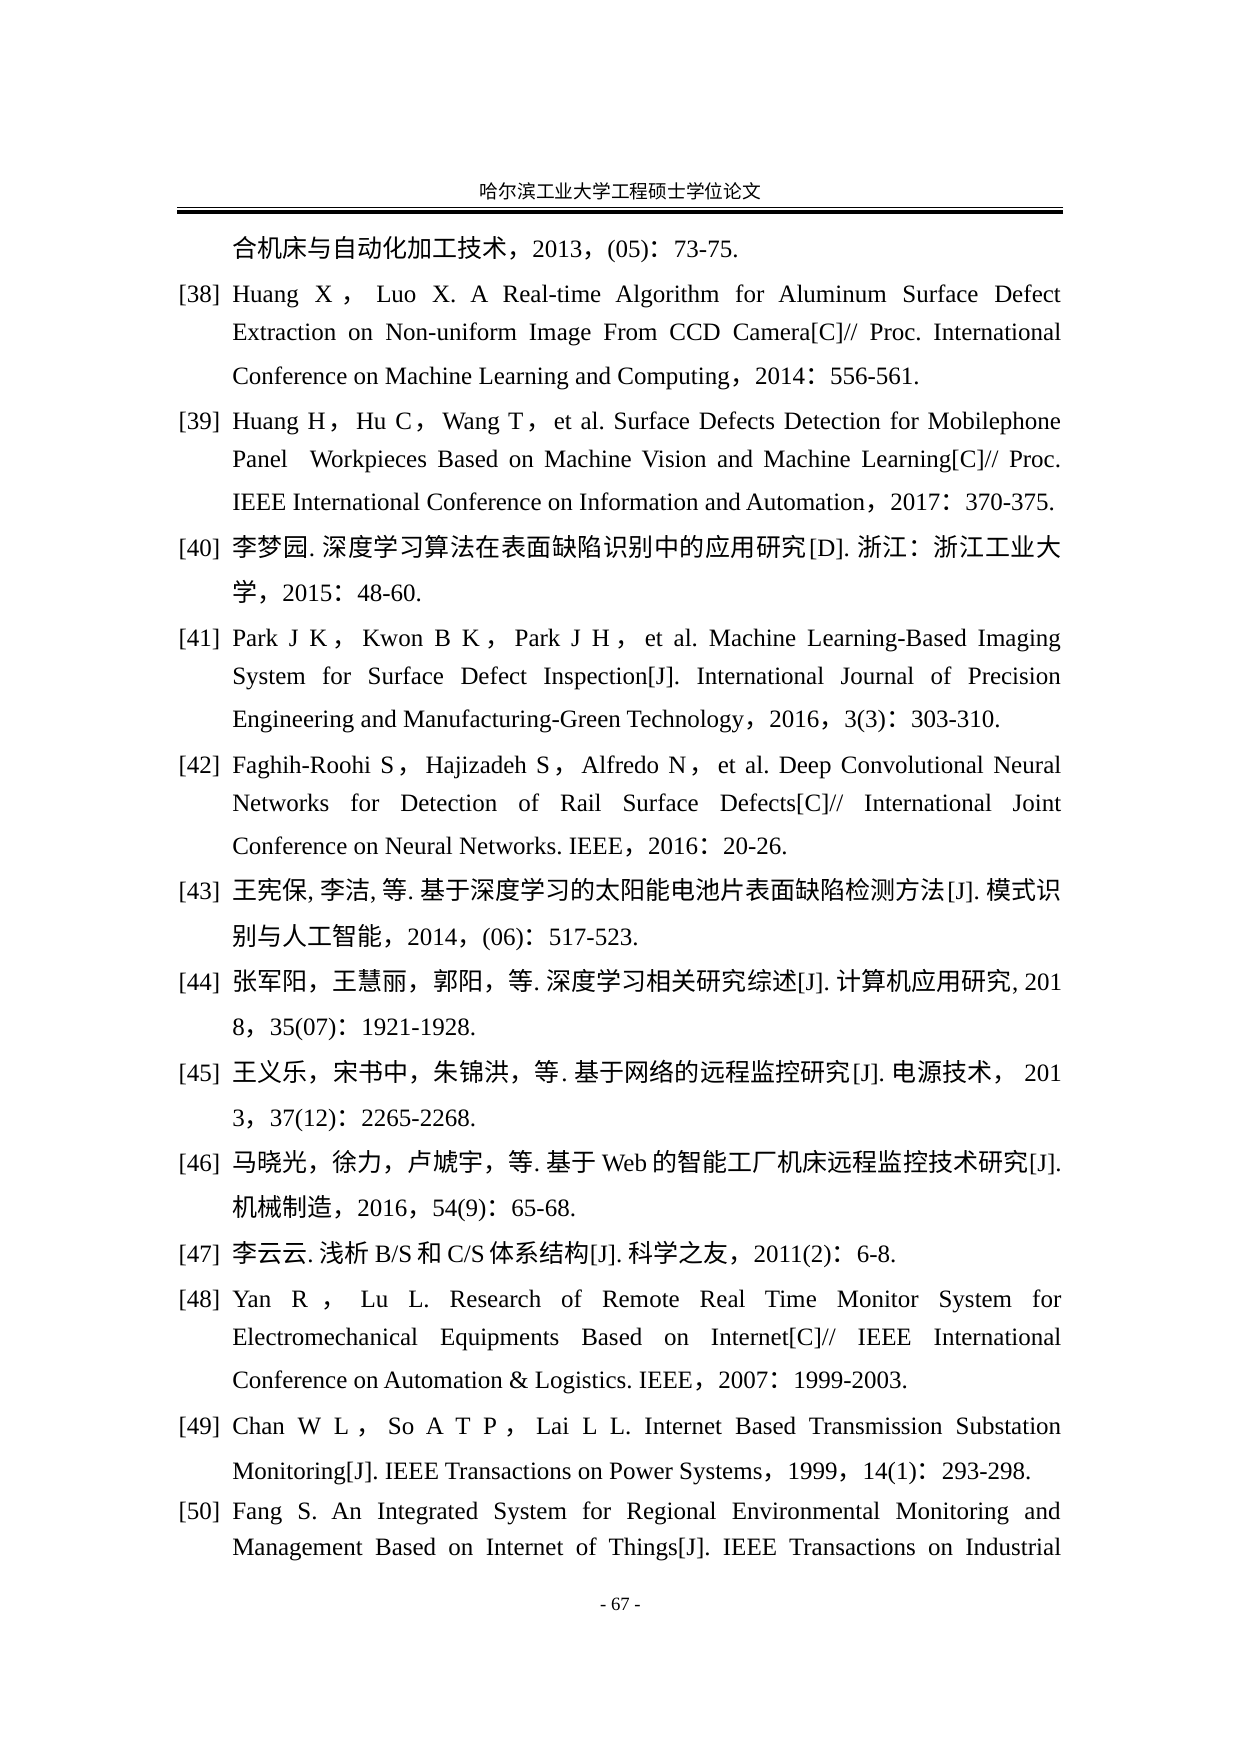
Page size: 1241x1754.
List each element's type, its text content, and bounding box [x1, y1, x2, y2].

list 马晓光，徐力，卢虓宇，等. 基于Web的智能工厂机床远程监控技术研究[J]. 机械制造，2016，54(9)：65-68. [178, 1143, 1062, 1224]
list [178, 228, 1062, 265]
list 王义乐，宋书中，朱锦洪，等. 基于网络的远程监控研究[J]. 电源技术， 2013，37(12)：2265-2268. [178, 1052, 1062, 1133]
list Huang H，Hu C，Wang T，et al. Surface Defects Detection for Mobilephone Panel Workpieces Based on Machine Vision and Machine Learning[C]// Proc. IEEE International Conference on Information and Automation，2017：370-375. [178, 400, 1062, 518]
list 李云云. 浅析B/S和C/S体系结构[J]. 科学之友，2011(2)：6-8. [178, 1233, 1062, 1269]
list Park J K，Kwon B K，Park J H，et al. Machine Learning-Based Imaging System for Surface Defect Inspection[J]. International Journal of Precision Engineering and Manufacturing-Green Technology，2016，3(3)：303-310. [178, 618, 1062, 735]
list Faghih-Roohi S，Hajizadeh S，Alfredo N，et al. Deep Convolutional Neural Networks for Detection of Rail Surface Defects[C]// International Joint Conference on Neural Networks. IEEE，2016：20-26. [178, 744, 1062, 862]
list Huang X，Luo X. A Real-time Algorithm for Aluminum Surface Defect Extraction on Non-uniform Image From CCD Camera[C]// Proc. International Conference on Machine Learning and Computing，2014：556-561. [178, 274, 1062, 391]
list Yan R，Lu L. Research of Remote Real Time Monitor System for Electromechanical Equipments Based on Internet[C]// IEEE International Conference on Automation & Logistics. IEEE，2007：1999-2003. [178, 1278, 1062, 1396]
list 李梦园. 深度学习算法在表面缺陷识别中的应用研究[D]. 浙江：浙江工业大学，2015：48-60. [178, 527, 1062, 608]
list 张军阳，王慧丽，郭阳，等. 深度学习相关研究综述[J]. 计算机应用研究, 2018，35(07)：1921-1928. [178, 961, 1062, 1043]
list Chan W L，So A T P，Lai L L. Internet Based Transmission Substation Monitoring[J]. IEEE Transactions on Power Systems，1999，14(1)：293-298. [178, 1405, 1062, 1487]
list 王宪保, 李洁, 等. 基于深度学习的太阳能电池片表面缺陷检测方法[J]. 模式识别与人工智能，2014，(06)：517-523. [178, 871, 1062, 952]
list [178, 1496, 1062, 1560]
